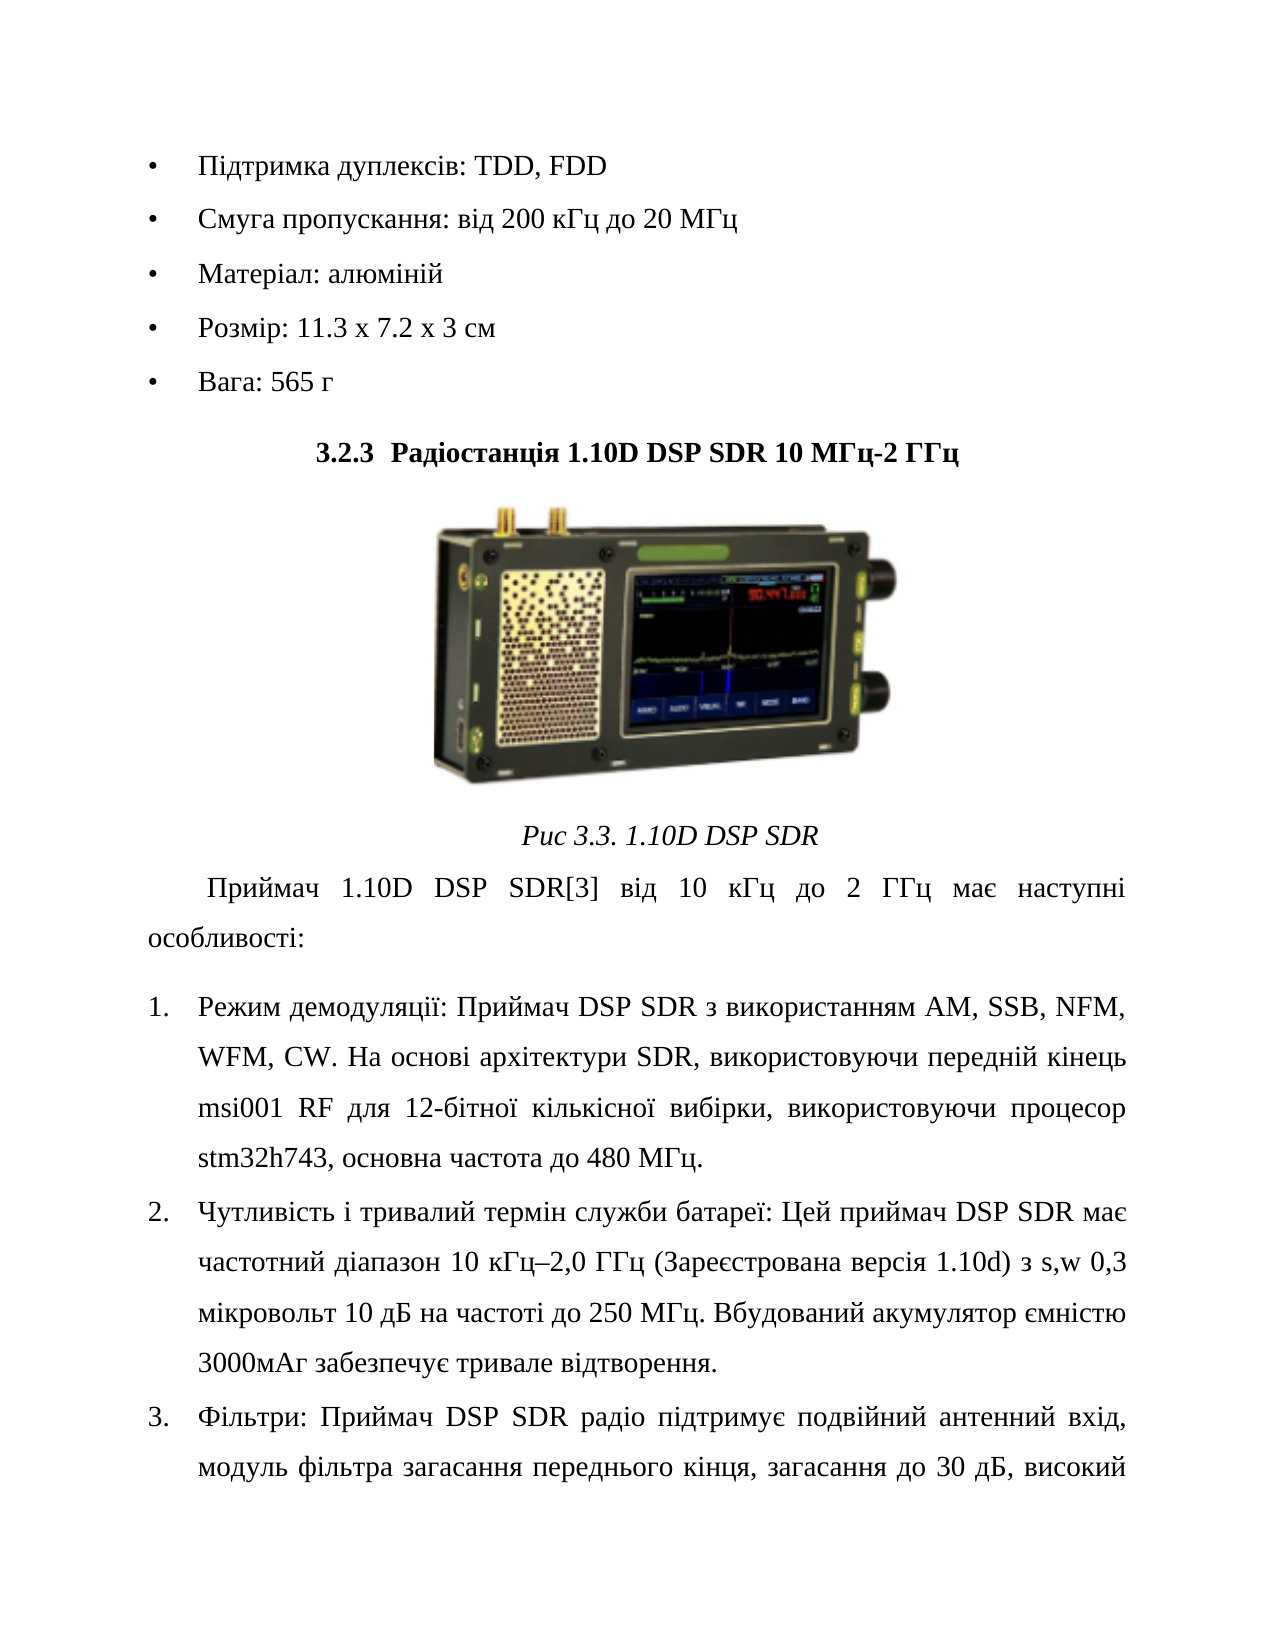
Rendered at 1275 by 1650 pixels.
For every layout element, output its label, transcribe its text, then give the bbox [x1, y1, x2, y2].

picture [433, 468, 907, 806]
text Приймач 1.10D DSP SDR[3] від 10 кГц до 2 ГГц має наступні особливості: [148, 870, 1127, 954]
text Рис 3.3. 1.10D DSP SDR [148, 818, 1127, 851]
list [148, 1399, 1127, 1483]
list Чутливість і тривалий термін служби батареї: Цей приймач DSP SDR має частотний діапазон 10 кГц–2,0 ГГц (Зареєстрована версія 1.10d) з s,w 0,3 мікровольт 10 дБ на частоті до 250 МГц. Вбудований акумулятор ємністю 3000мАг забезпечує тривале відтворення. [148, 1194, 1127, 1379]
list Вага: 565 г [148, 364, 1127, 397]
subtitle Радіостанція 1.10D DSP SDR 10 МГц-2 ГГц [148, 435, 1127, 468]
list Матеріал: алюміній [148, 256, 1127, 289]
list Режим демодуляції: Приймач DSP SDR з використанням AM, SSB, NFM, WFM, CW. На основі архітектури SDR, використовуючи передній кінець msi001 RF для 12-бітної кількісної вибірки, використовуючи процесор stm32h743, основна частота до 480 МГц. [148, 989, 1127, 1174]
list Смуга пропускання: від 200 кГц до 20 МГц [148, 202, 1127, 235]
list Підтримка дуплексів: TDD, FDD [148, 148, 1127, 181]
list Розмір: 11.3 х 7.2 х 3 см [148, 310, 1127, 343]
